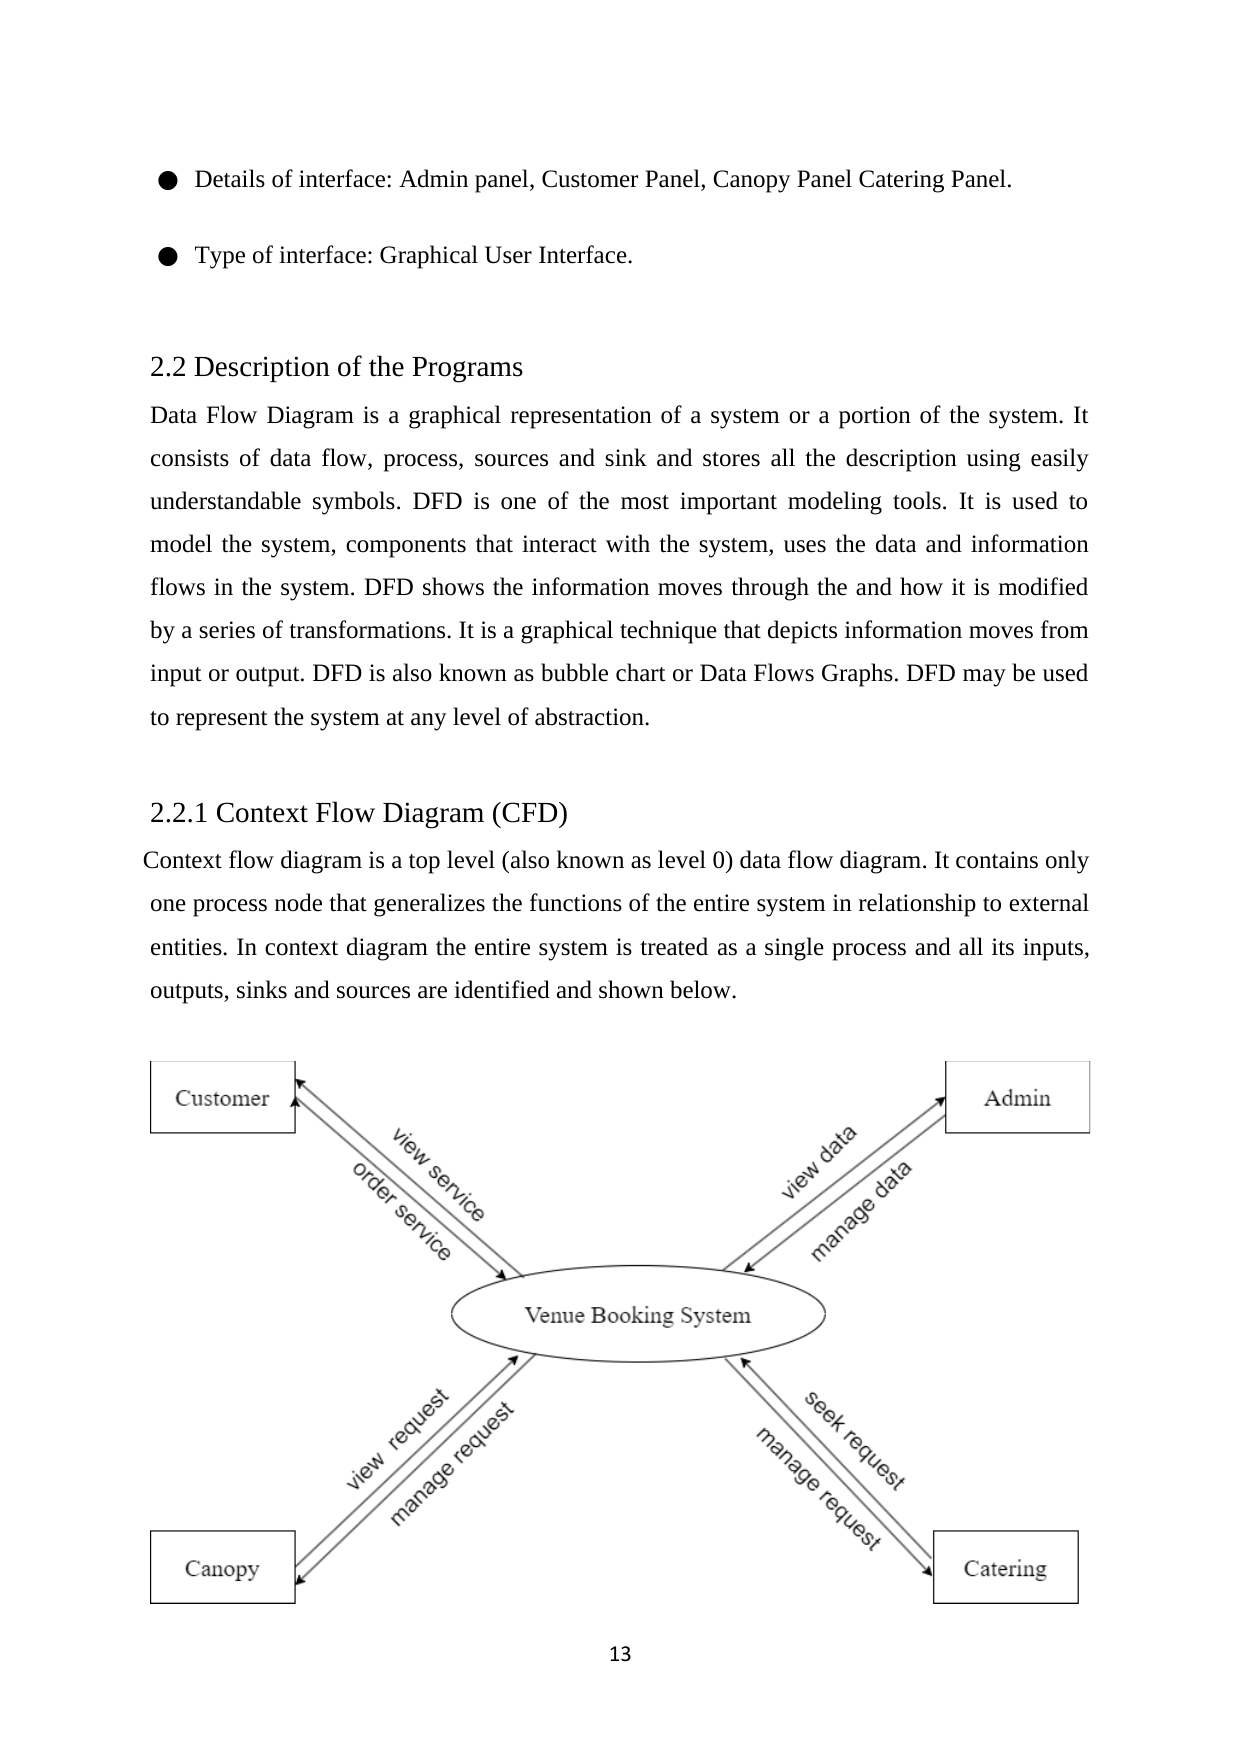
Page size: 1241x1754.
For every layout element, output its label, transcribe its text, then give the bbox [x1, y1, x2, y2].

text Context flow diagram is a top level (also known as level 0) data flow diagram. It contains only one process node that generalizes the functions of the entire system in relationship to external entities. In context diagram the entire system is treated as a single process and all its inputs, outputs, sinks and sources are identified and shown below. [0, 845, 1090, 1003]
text 2.2 Description of the Programs [150, 349, 1090, 383]
picture [150, 1061, 1091, 1604]
text Data Flow Diagram is a graphical representation of a system or a portion of the system. It consists of data flow, process, sources and sink and stores all the description using easily understandable symbols. DFD is one of the most important modeling tools. It is used to model the system, components that interact with the system, uses the data and information flows in the system. DFD shows the information moves through the and how it is modified by a series of transformations. It is a graphical technique that depicts information moves from input or output. DFD is also known as bubble chart or Data Flows Graphs. DFD may be used to represent the system at any level of abstraction. [150, 400, 1090, 730]
list Details of interface: Admin panel, Customer Panel, Canopy Panel Catering Panel. [157, 150, 1090, 201]
text 2.2.1 Context Flow Diagram (CFD) [150, 795, 1090, 829]
list Type of interface: Graphical User Interface. [157, 227, 1090, 278]
